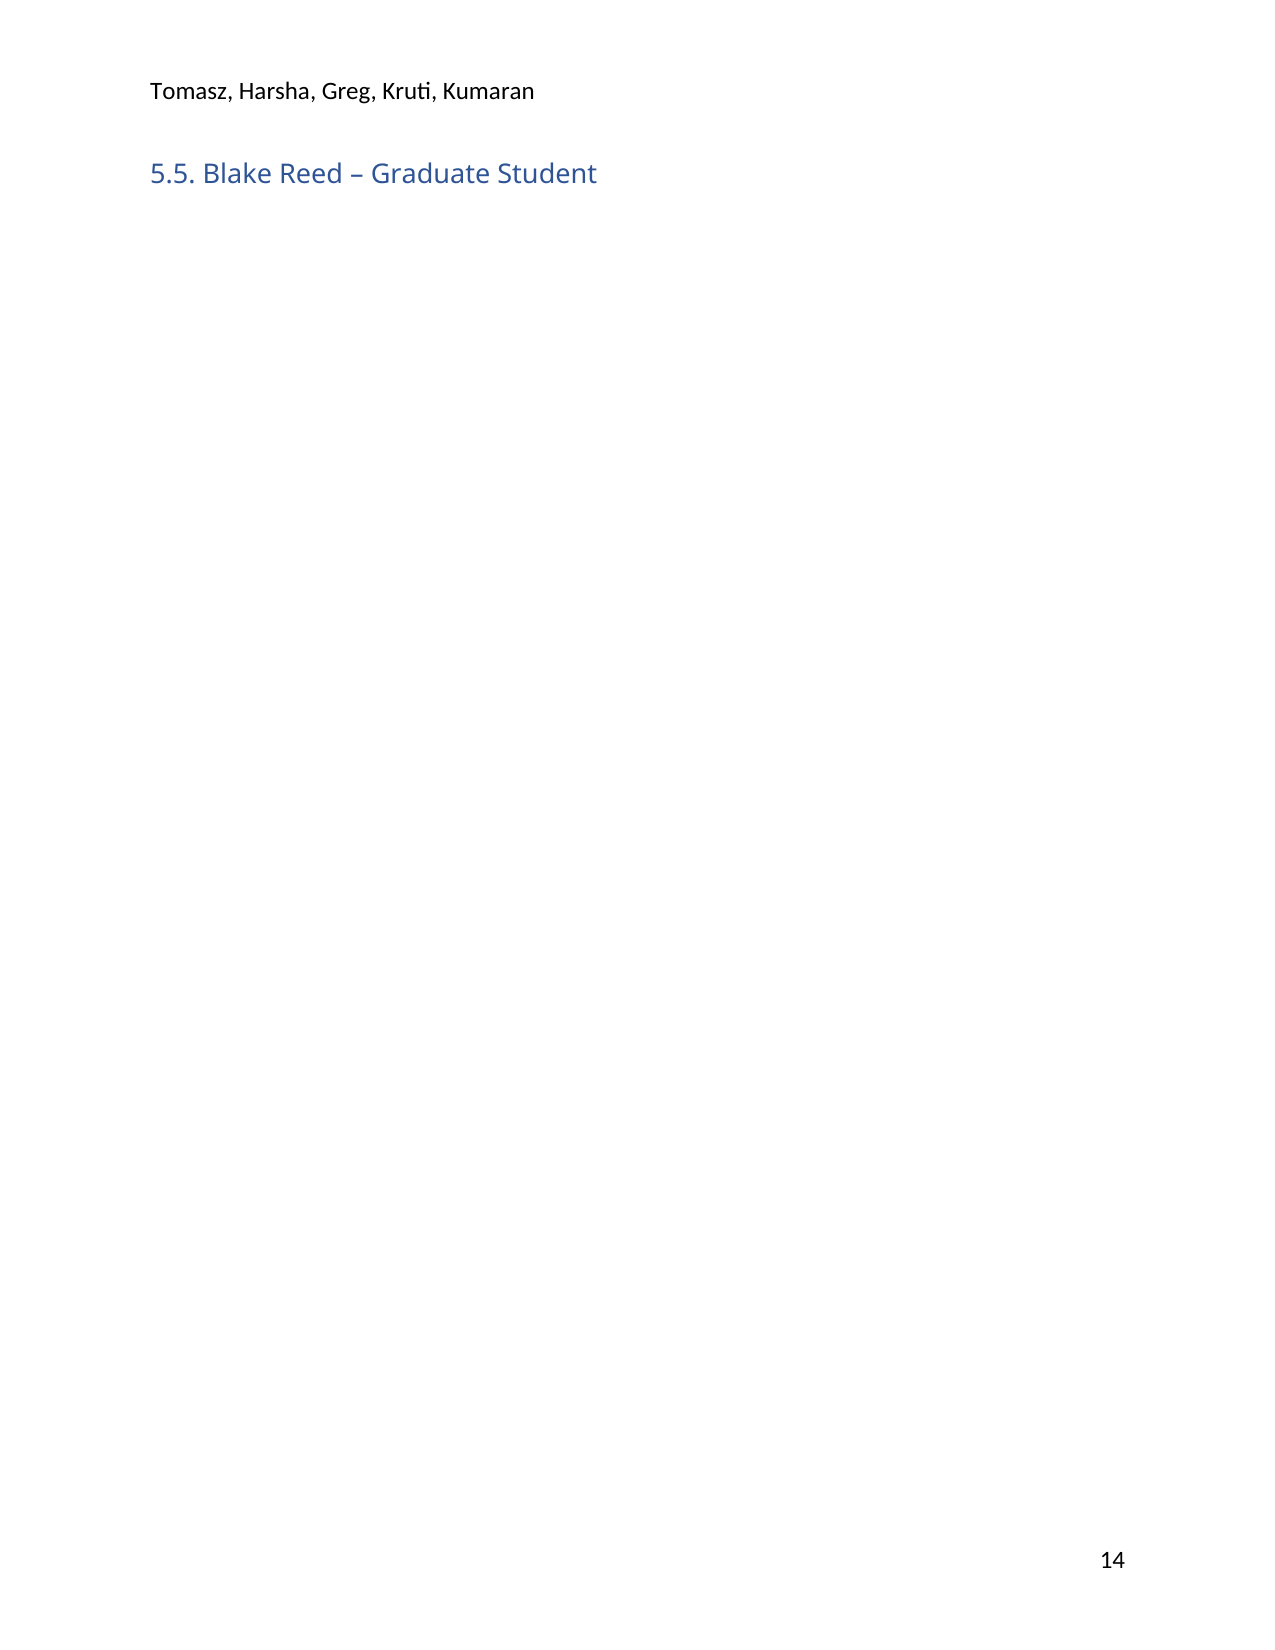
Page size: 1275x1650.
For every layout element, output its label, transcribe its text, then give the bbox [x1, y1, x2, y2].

subtitle 5.5. Blake Reed – Graduate Student [150, 154, 1125, 191]
